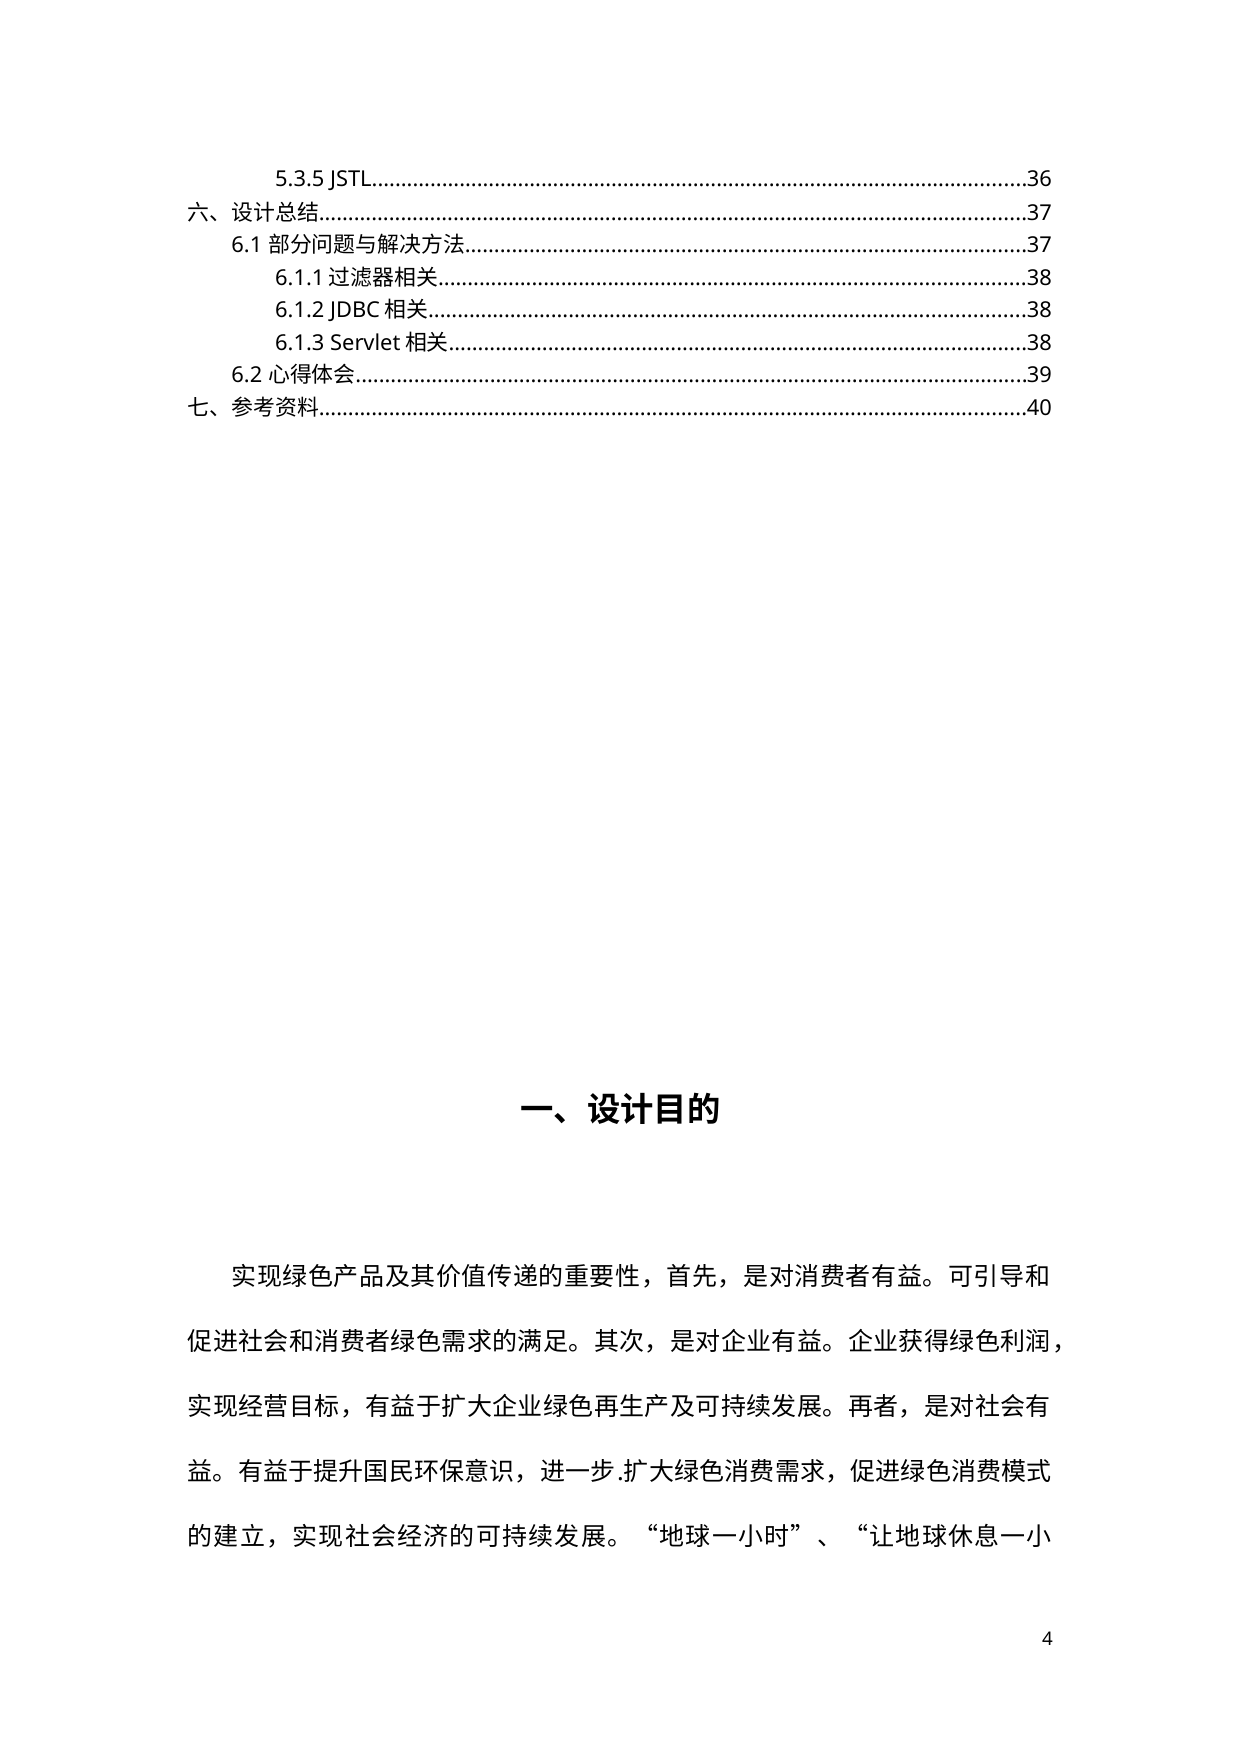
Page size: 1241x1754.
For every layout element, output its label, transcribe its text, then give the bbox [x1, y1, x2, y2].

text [187, 1242, 1053, 1567]
subtitle 一、设计目的 [187, 1075, 1053, 1140]
